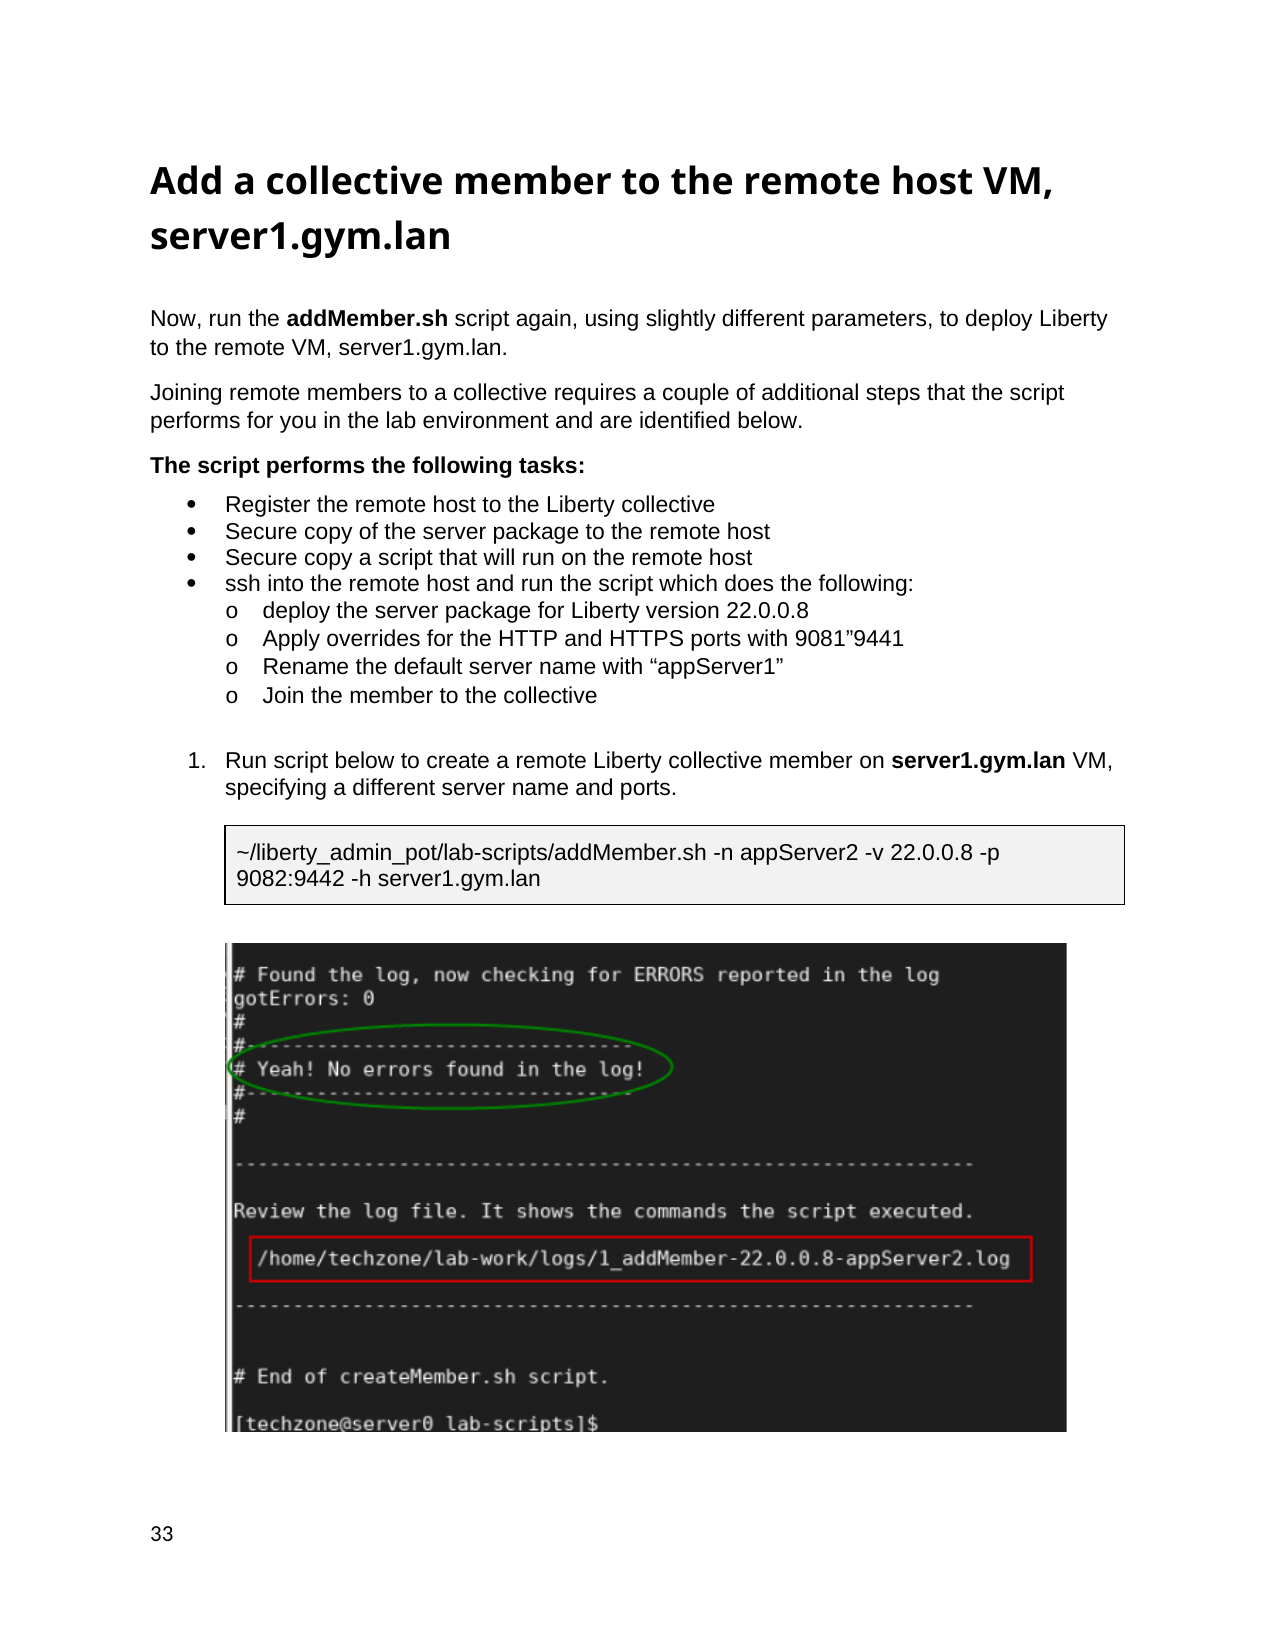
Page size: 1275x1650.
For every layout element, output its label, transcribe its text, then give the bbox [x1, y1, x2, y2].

list ssh into the remote host and run the script which does the following: [187, 570, 1125, 597]
list deploy the server package for Liberty version 22.0.0.8 [225, 597, 1125, 625]
table_header ~/liberty_admin_pot/lab-scripts/addMember.sh -n appServer2 -v 22.0.0.8 -p 9082:9442 -h server1.gym.lan [226, 826, 1124, 904]
text The script performs the following tasks: [150, 452, 1125, 479]
list Secure copy of the server package to the remote host [187, 518, 1125, 544]
subtitle Add a collective member to the remote host VM, server1.gym.lan [150, 154, 1125, 260]
text Joining remote members to a collective requires a couple of additional steps that the script performs for you in the lab environment and are identified below. [150, 379, 1125, 434]
list Rename the default server name with “appServer1” [225, 653, 1125, 682]
list Secure copy a script that will run on the remote host [187, 544, 1125, 570]
list Register the remote host to the Liberty collective [187, 491, 1125, 518]
text Now, run the addMember.sh script again, using slightly different parameters, to deploy Liberty to the remote VM, server1.gym.lan. [150, 305, 1125, 360]
list Join the member to the collective [225, 682, 1125, 710]
list Run script below to create a remote Liberty collective member on server1.gym.lan VM, specifying a different server name and ports. [187, 747, 1125, 800]
list Apply overrides for the HTTP and HTTPS ports with 9081”9441 [225, 625, 1125, 653]
picture [225, 943, 1067, 1432]
